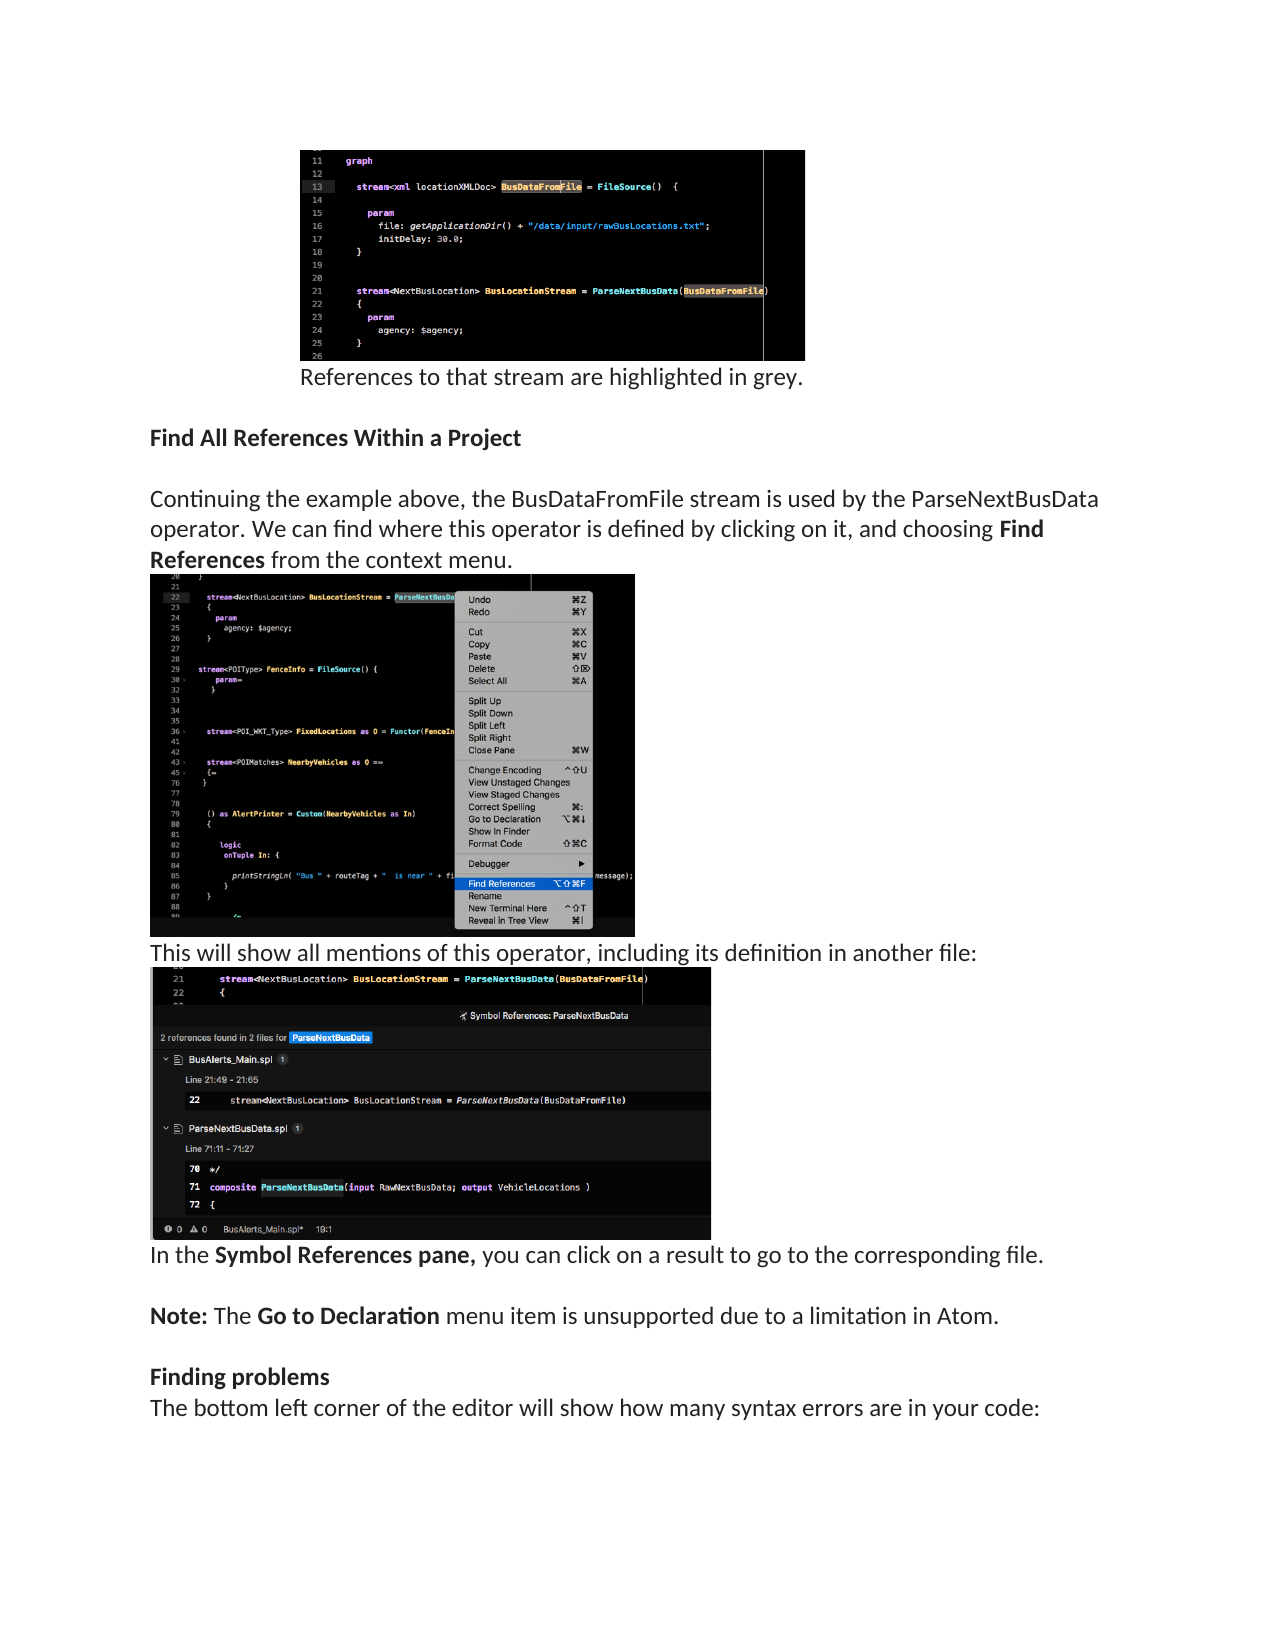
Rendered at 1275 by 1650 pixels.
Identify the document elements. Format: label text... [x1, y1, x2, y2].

text Finding problems [150, 1361, 1125, 1392]
picture [150, 967, 712, 1240]
text Continuing the example above, the BusDataFromFile stream is used by the ParseNextBusData operator. We can find where this operator is defined by clicking on it, and choosing Find References from the context menu. [150, 483, 1125, 574]
text References to that stream are highlighted in grey. [300, 361, 1125, 391]
text The bottom left corner of the editor will show how many syntax errors are in your code: [150, 1392, 1125, 1422]
picture [150, 574, 635, 937]
text In the Symbol References pane, you can click on a result to go to the corresponding file. [150, 1239, 1125, 1270]
text Note: The Go to Declaration menu item is unsupported due to a limitation in Atom. [150, 1300, 1125, 1331]
text Find All References Within a Project [150, 422, 1125, 452]
text This will show all mentions of this operator, including its definition in another file: [150, 937, 1125, 967]
picture [300, 150, 805, 361]
